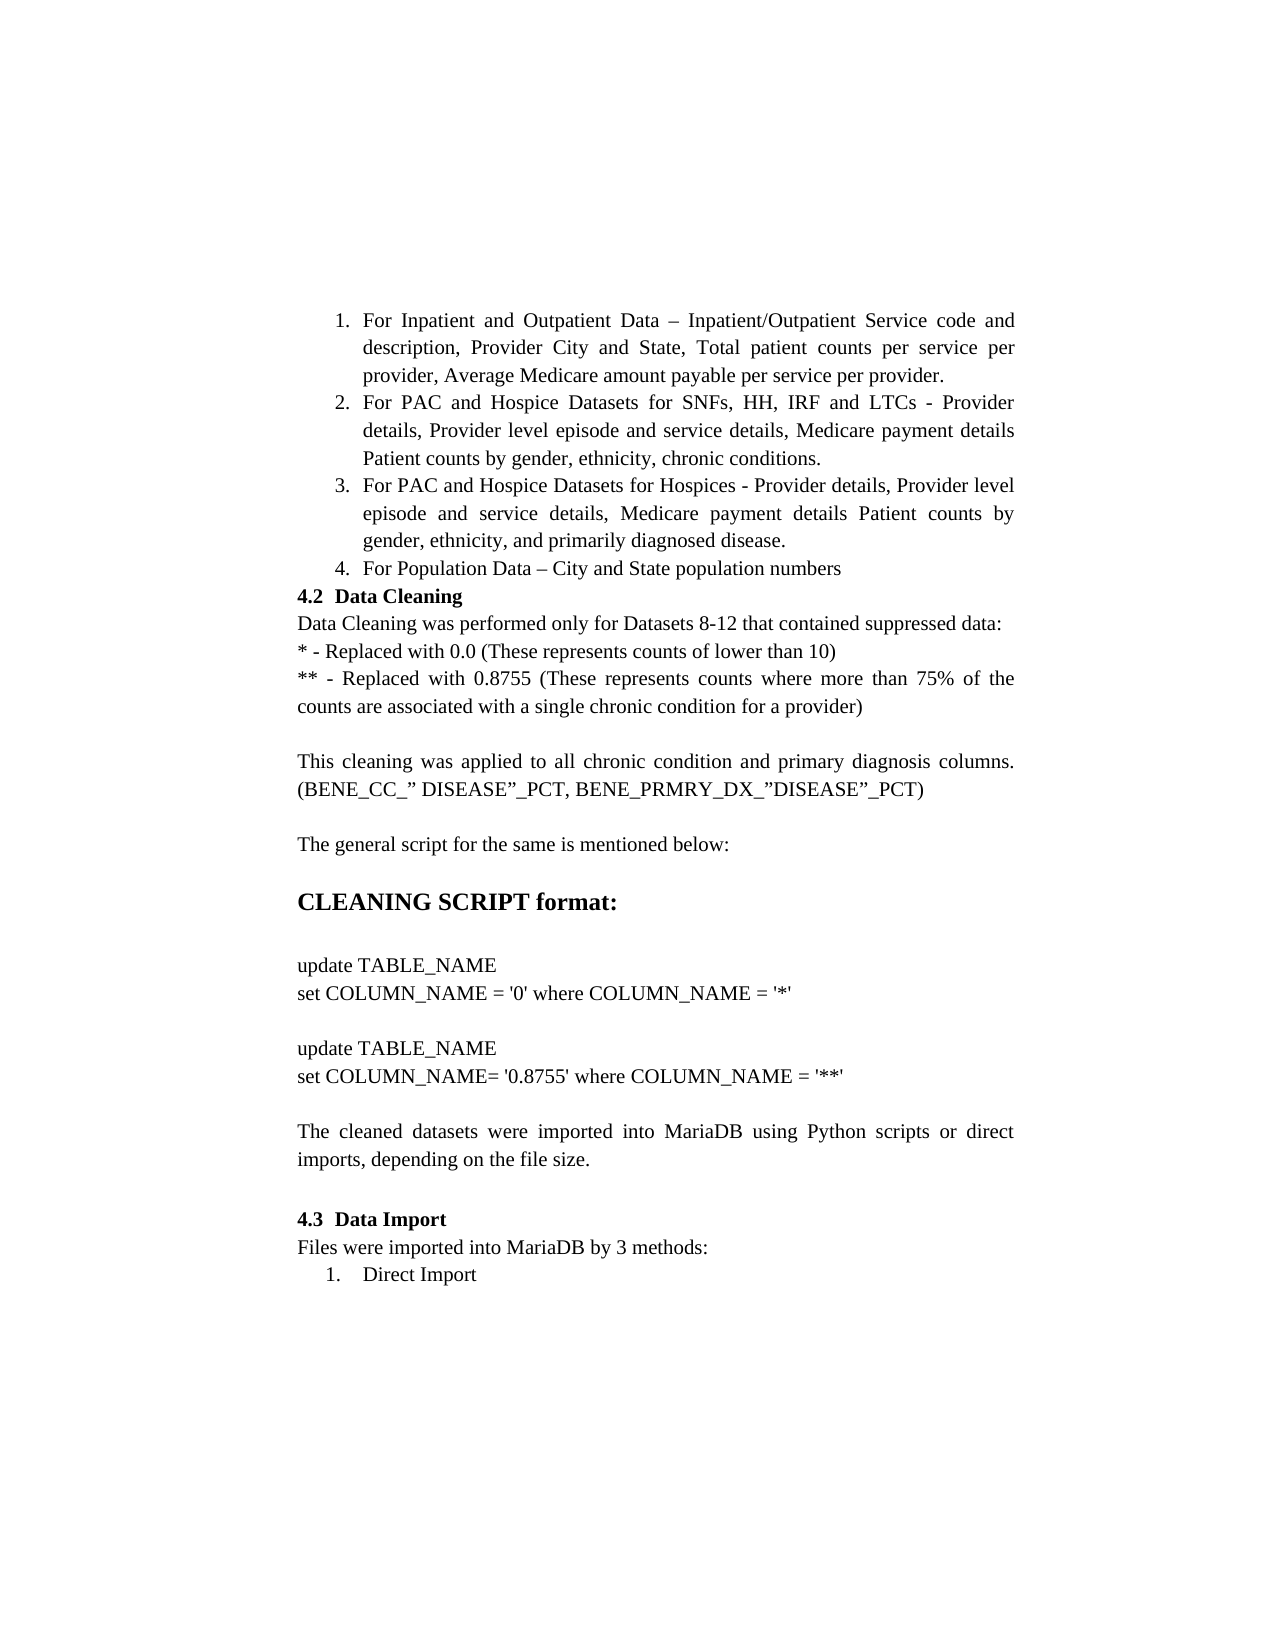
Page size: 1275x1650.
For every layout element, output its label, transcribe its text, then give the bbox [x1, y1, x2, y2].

list set COLUMN_NAME = '0' where COLUMN_NAME = '*' [297, 981, 1016, 1005]
list update TABLE_NAME [297, 953, 1016, 977]
list For PAC and Hospice Datasets for Hospices - Provider details, Provider level episode and service details, Medicare payment details Patient counts by gender, ethnicity, and primarily diagnosed disease. [334, 473, 1016, 552]
list For Population Data – City and State population numbers [334, 556, 1016, 580]
list The general script for the same is mentioned below: [297, 832, 1016, 856]
list For Inpatient and Outpatient Data – Inpatient/Outpatient Service code and description, Provider City and State, Total patient counts per service per provider, Average Medicare amount payable per service per provider. [334, 307, 1016, 387]
list Data Cleaning was performed only for Datasets 8-12 that contained suppressed data: [297, 611, 1016, 635]
list update TABLE_NAME [297, 1036, 1016, 1060]
list * - Replaced with 0.0 (These represents counts of lower than 10) [297, 639, 1016, 663]
list ** - Replaced with 0.8755 (These represents counts where more than 75% of the counts are associated with a single chronic condition for a provider) [297, 666, 1016, 718]
list CLEANING SCRIPT format: [297, 887, 1016, 916]
list Data Cleaning [297, 583, 1016, 608]
list The cleaned datasets were imported into MariaDB using Python scripts or direct imports, depending on the file size. [297, 1119, 1016, 1171]
list Direct Import [325, 1262, 1016, 1286]
list set COLUMN_NAME= '0.8755' where COLUMN_NAME = '**' [297, 1064, 1016, 1088]
list For PAC and Hospice Datasets for SNFs, HH, IRF and LTCs - Provider details, Provider level episode and service details, Medicare payment details Patient counts by gender, ethnicity, chronic conditions. [334, 390, 1016, 469]
list Files were imported into MariaDB by 3 methods: [297, 1235, 1016, 1259]
list This cleaning was applied to all chronic condition and primary diagnosis columns. (BENE_CC_” DISEASE”_PCT, BENE_PRMRY_DX_”DISEASE”_PCT) [297, 749, 1016, 801]
list Data Import [297, 1207, 1016, 1231]
